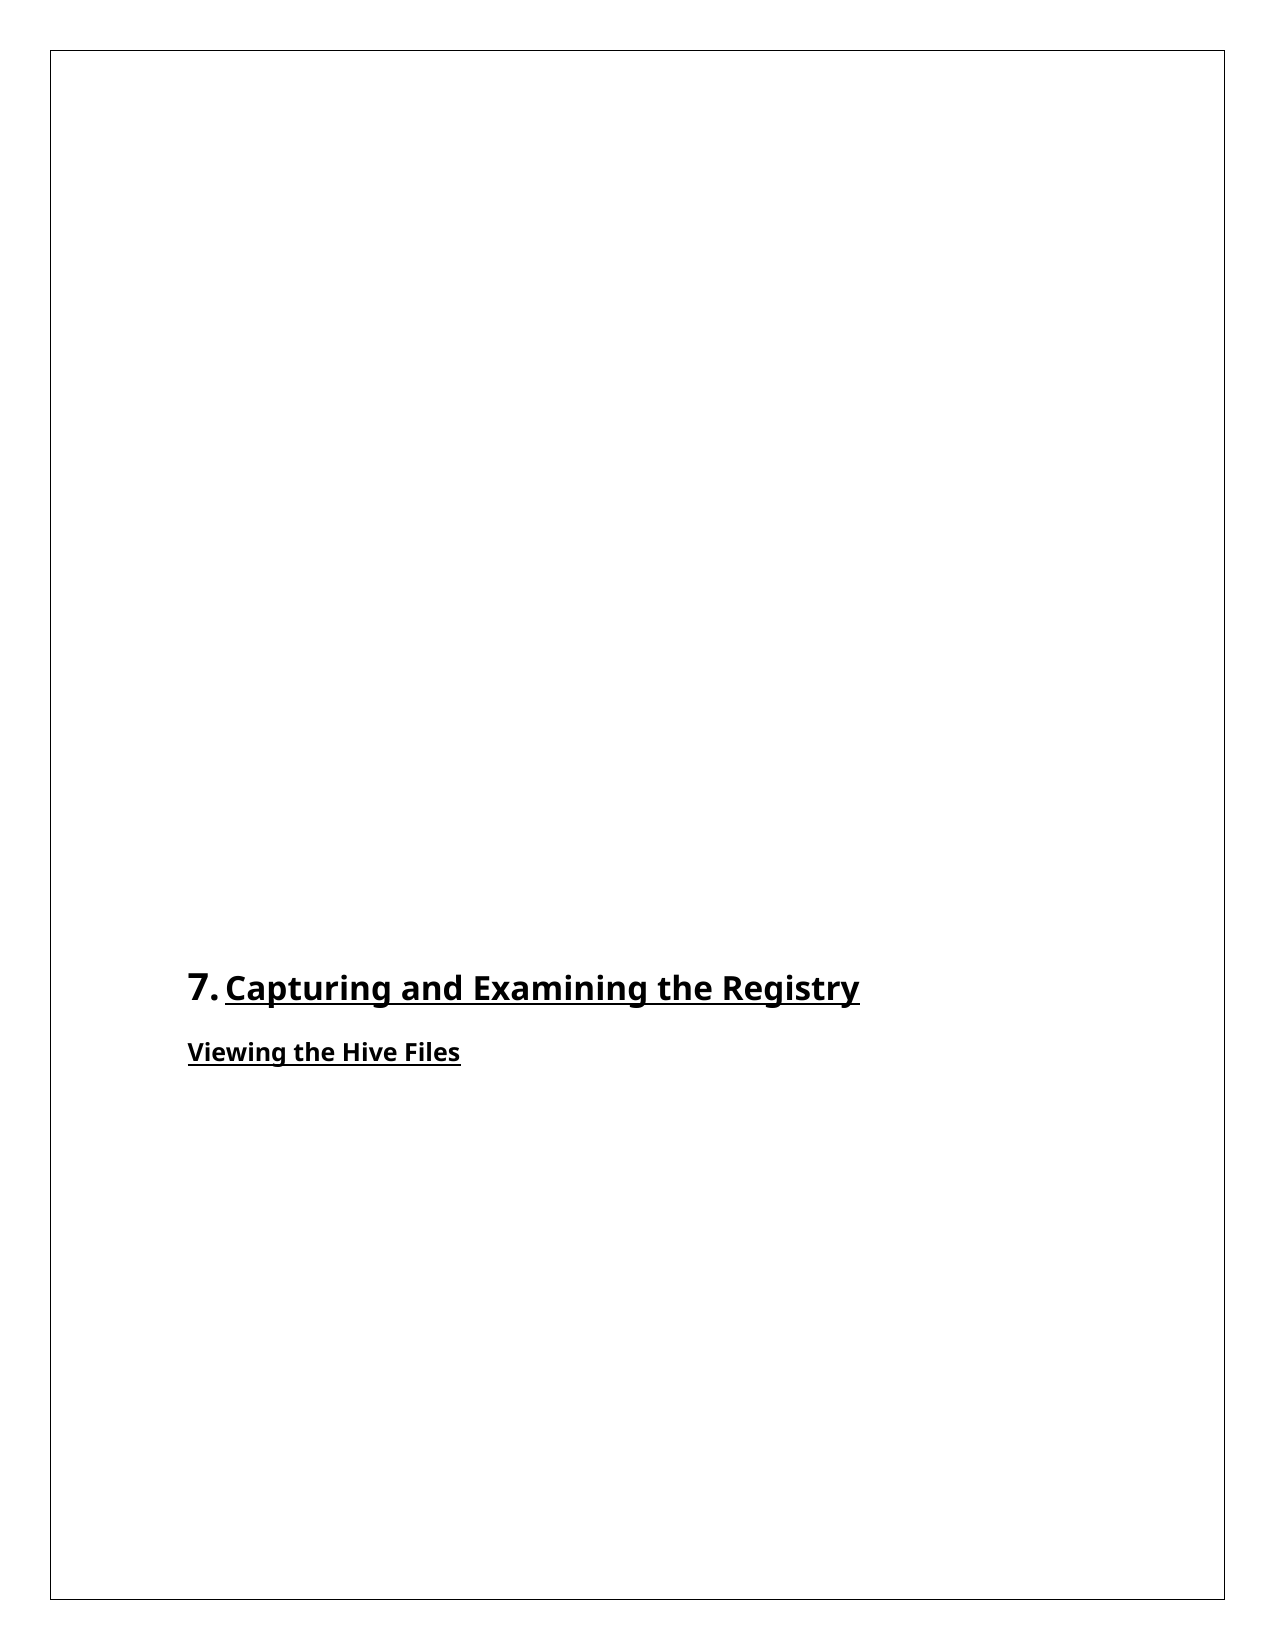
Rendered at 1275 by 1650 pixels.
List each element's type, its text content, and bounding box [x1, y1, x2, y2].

list Capturing and Examining the Registry [187, 960, 1125, 1011]
text Viewing the Hive Files [187, 1035, 1125, 1069]
